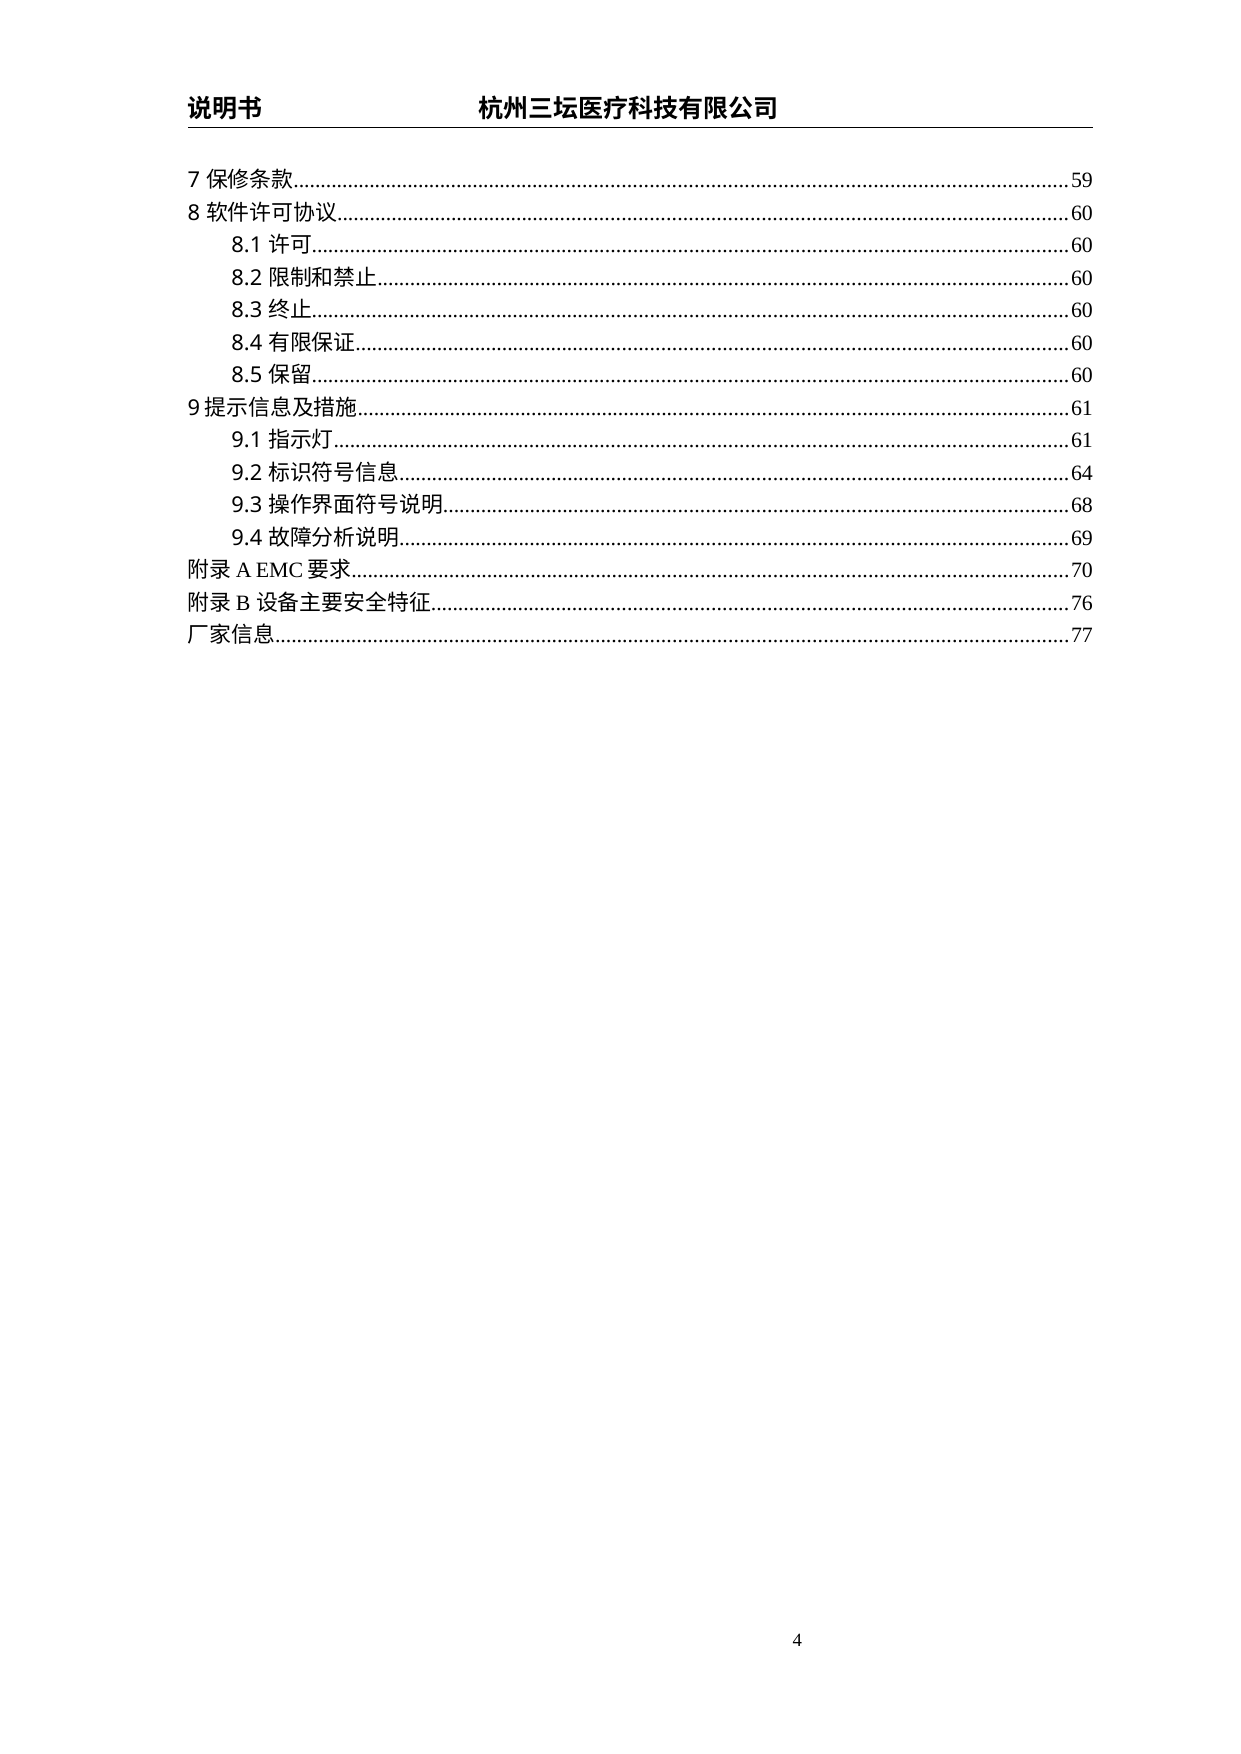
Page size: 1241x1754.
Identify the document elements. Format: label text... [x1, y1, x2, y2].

text 厂家信息 77 [187, 617, 1093, 649]
text 8.3 终止 60 [231, 292, 1093, 324]
text 9提示信息及措施 61 [187, 389, 1093, 422]
text 9.2 标识符号信息 64 [231, 454, 1093, 487]
text 8.1 许可 60 [231, 227, 1093, 259]
text 附录B 设备主要安全特征 76 [187, 584, 1093, 617]
text 9.3 操作界面符号说明 68 [231, 487, 1093, 519]
text 8.5 保留 60 [231, 357, 1093, 389]
text 7 保修条款 59 [187, 162, 1093, 194]
text 8.4 有限保证 60 [231, 324, 1093, 357]
text 附录A EMC要求 70 [187, 552, 1093, 584]
text 9.1 指示灯 61 [231, 422, 1093, 454]
text 8 软件许可协议 60 [187, 194, 1093, 227]
text 9.4 故障分析说明 69 [231, 519, 1093, 552]
text 8.2 限制和禁止 60 [231, 259, 1093, 292]
